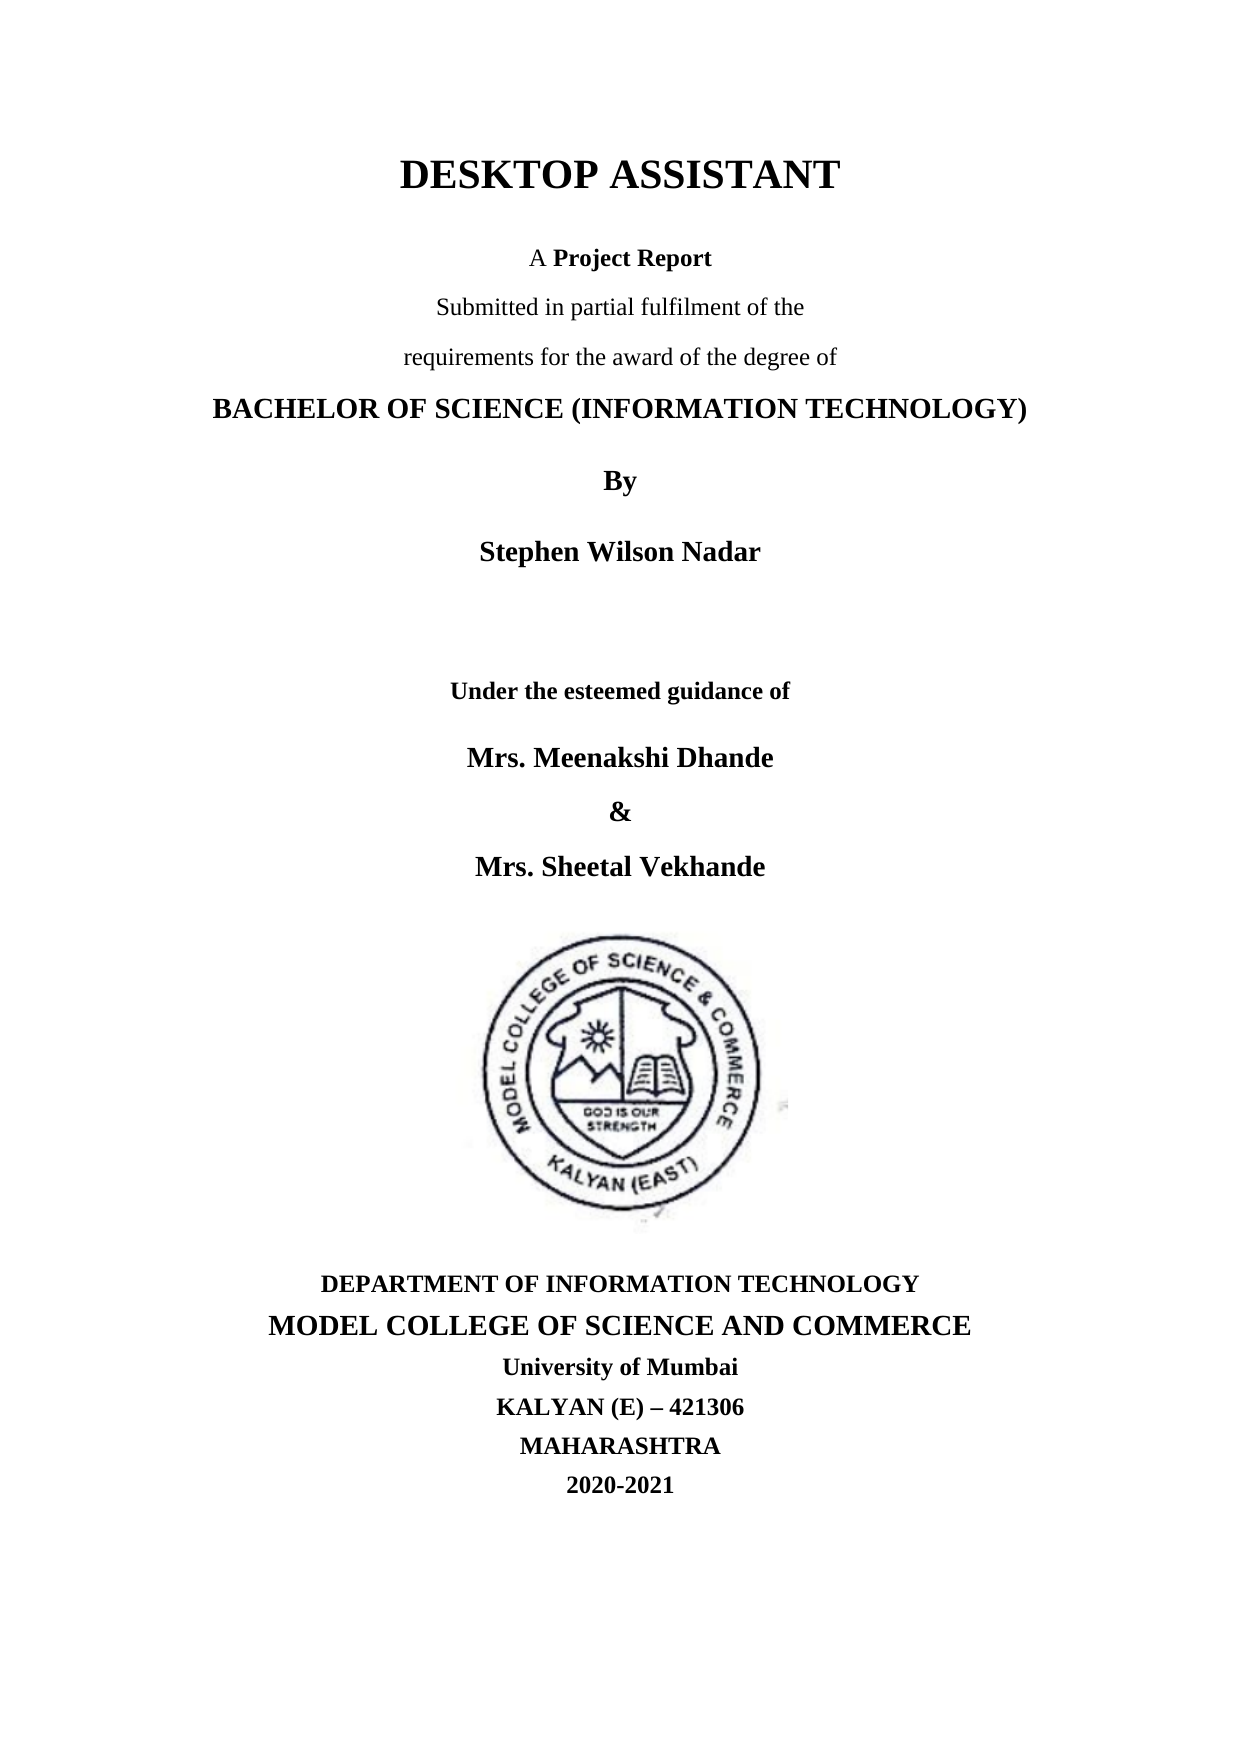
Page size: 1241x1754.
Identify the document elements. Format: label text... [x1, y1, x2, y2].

text Mrs. Sheetal Vekhande [150, 849, 1090, 882]
text MAHARASHTRA [150, 1431, 1090, 1459]
text Mrs. Meenakshi Dhande [150, 740, 1090, 773]
text DESKTOP ASSISTANT [150, 150, 1090, 198]
text 2020-2021 [150, 1470, 1090, 1499]
text By [150, 463, 1090, 496]
picture [452, 920, 789, 1234]
text & [150, 794, 1090, 828]
text University of Mumbai [150, 1352, 1090, 1381]
text Under the esteemed guidance of [150, 676, 1090, 705]
text Submitted in partial fulfilment of the [150, 292, 1090, 321]
text A Project Report [150, 243, 1090, 271]
text DEPARTMENT OF INFORMATION TECHNOLOGY [150, 1269, 1090, 1298]
text KALYAN (E) – 421306 [150, 1392, 1090, 1420]
text requirements for the award of the degree of [150, 342, 1090, 371]
text MODEL COLLEGE OF SCIENCE AND COMMERCE [150, 1308, 1090, 1342]
text BACHELOR OF SCIENCE (INFORMATION TECHNOLOGY) [150, 391, 1090, 425]
text Stephen Wilson Nadar [150, 534, 1090, 567]
